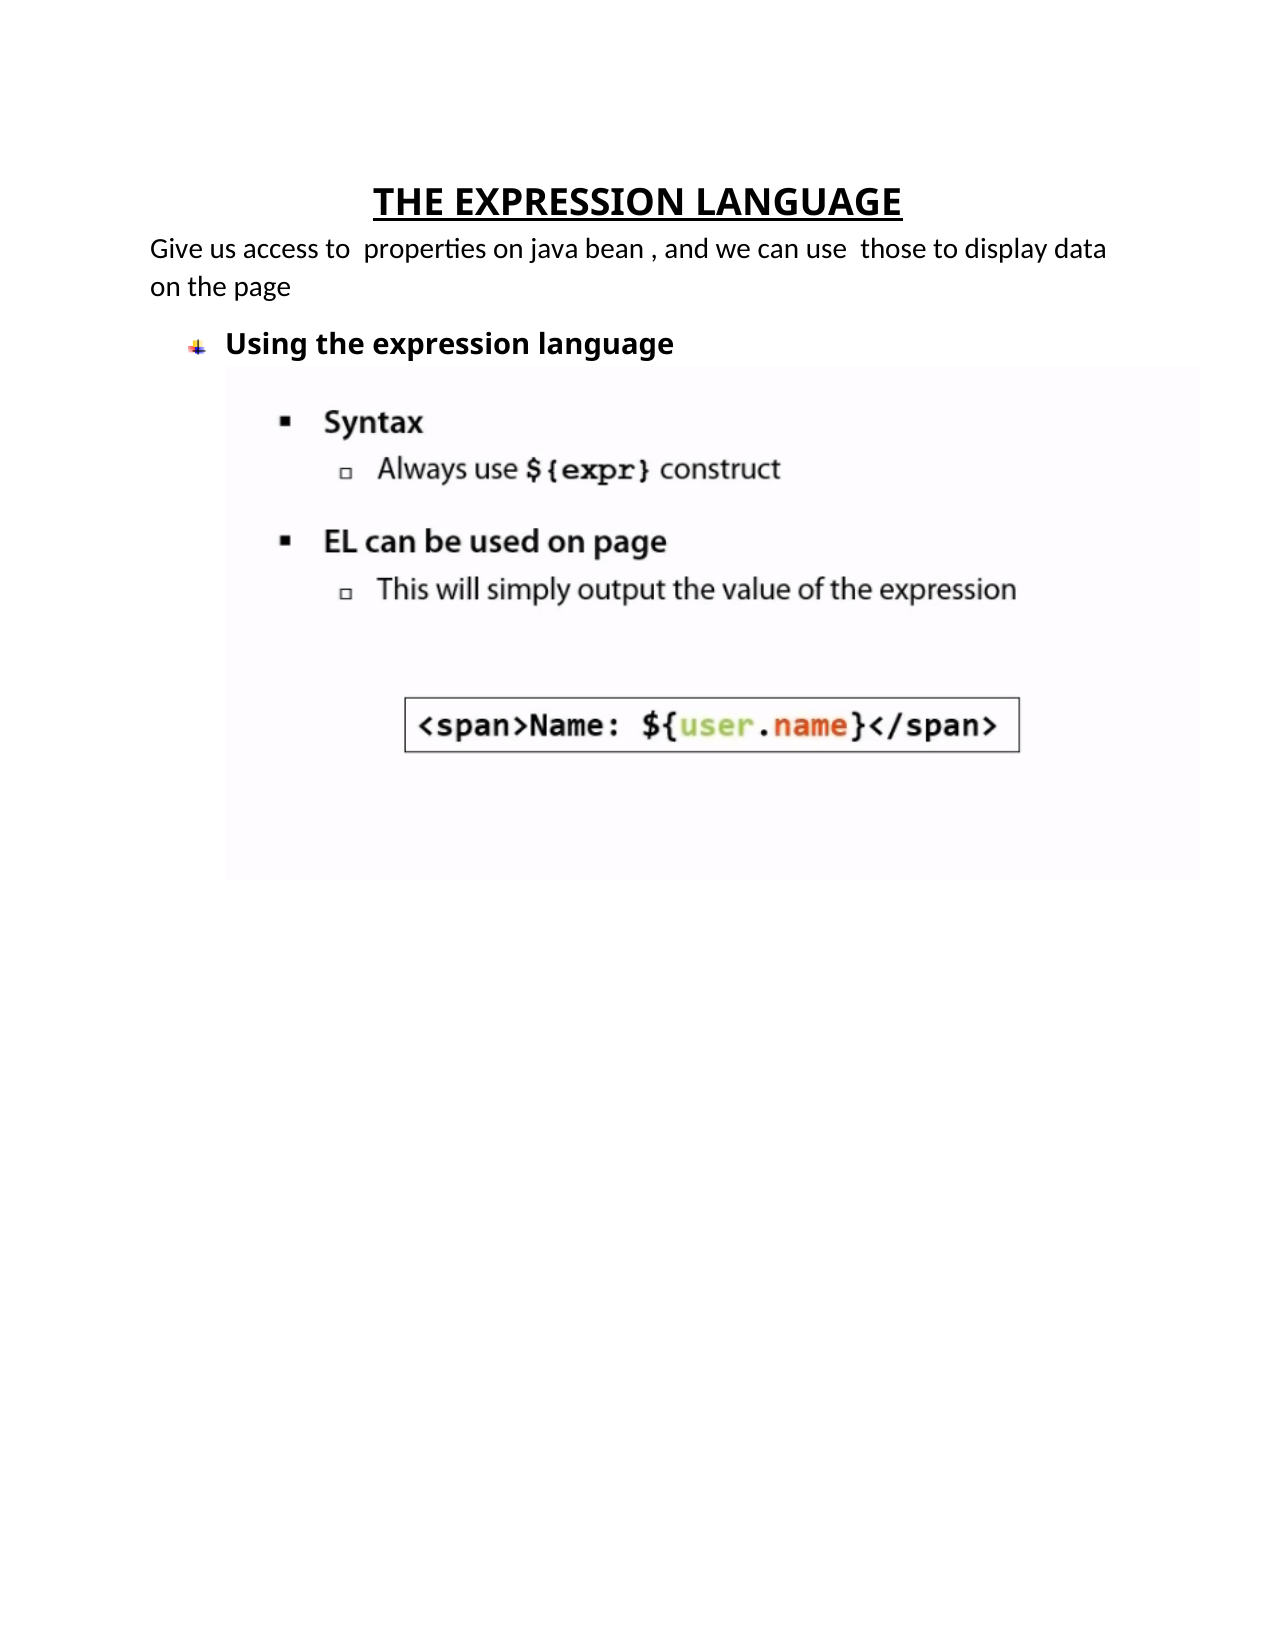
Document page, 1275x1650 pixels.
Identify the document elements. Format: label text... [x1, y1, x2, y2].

subtitle Using the expression language [187, 324, 1125, 363]
picture [225, 366, 1200, 880]
subtitle THE EXPRESSION LANGUAGE [150, 175, 1125, 226]
text Give us access to properties on java bean , and we can use those to display data on the page [150, 230, 1125, 304]
picture [188, 338, 206, 355]
